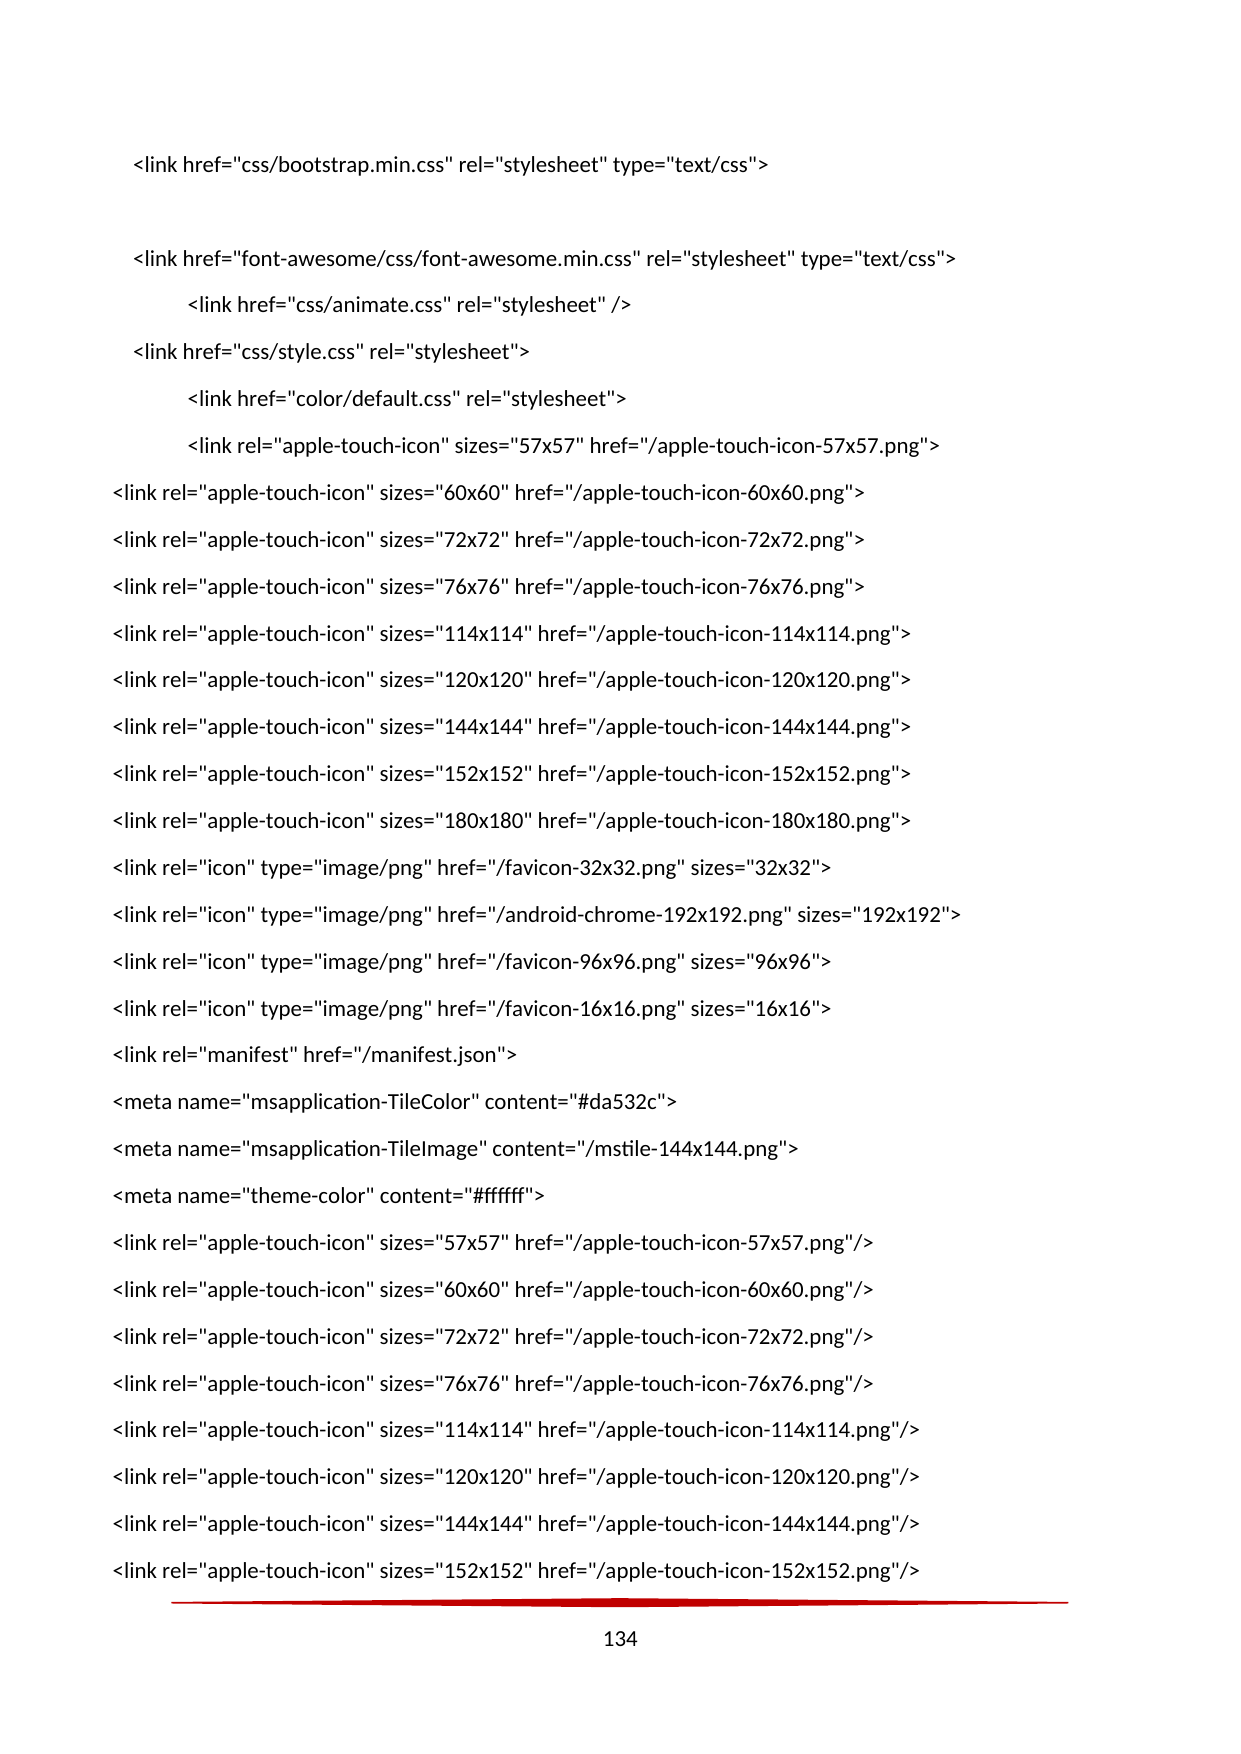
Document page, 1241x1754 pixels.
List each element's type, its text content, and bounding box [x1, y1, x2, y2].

text <link href="css/bootstrap.min.css" rel="stylesheet" type="text/css"> [112, 150, 1128, 178]
text <link rel="icon" type="image/png" href="/android-chrome-192x192.png" sizes="192x192"> [112, 900, 1128, 928]
text <link rel="apple-touch-icon" sizes="120x120" href="/apple-touch-icon-120x120.png"> [112, 666, 1128, 694]
text <link rel="apple-touch-icon" sizes="114x114" href="/apple-touch-icon-114x114.png"> [112, 619, 1128, 647]
text <link rel="icon" type="image/png" href="/favicon-96x96.png" sizes="96x96"> [112, 947, 1128, 975]
text <link rel="apple-touch-icon" sizes="60x60" href="/apple-touch-icon-60x60.png"/> [112, 1275, 1128, 1303]
text <link rel="apple-touch-icon" sizes="114x114" href="/apple-touch-icon-114x114.png"/> [112, 1416, 1128, 1444]
text <link rel="apple-touch-icon" sizes="72x72" href="/apple-touch-icon-72x72.png"> [112, 525, 1128, 553]
text <link rel="manifest" href="/manifest.json"> [112, 1041, 1128, 1069]
text <link rel="icon" type="image/png" href="/favicon-16x16.png" sizes="16x16"> [112, 994, 1128, 1022]
text <link href="css/style.css" rel="stylesheet"> [112, 337, 1128, 366]
text <meta name="msapplication-TileColor" content="#da532c"> [112, 1087, 1128, 1116]
text <link rel="apple-touch-icon" sizes="152x152" href="/apple-touch-icon-152x152.png"> [112, 759, 1128, 787]
text <link rel="apple-touch-icon" sizes="180x180" href="/apple-touch-icon-180x180.png"> [112, 806, 1128, 834]
text <link href="font-awesome/css/font-awesome.min.css" rel="stylesheet" type="text/css"> [112, 244, 1128, 272]
text <link rel="apple-touch-icon" sizes="57x57" href="/apple-touch-icon-57x57.png"/> [112, 1228, 1128, 1256]
text <link href="color/default.css" rel="stylesheet"> [112, 384, 1128, 412]
text <link rel="apple-touch-icon" sizes="120x120" href="/apple-touch-icon-120x120.png"/> [112, 1462, 1128, 1491]
text <link rel="apple-touch-icon" sizes="152x152" href="/apple-touch-icon-152x152.png"/> [112, 1556, 1128, 1584]
text <link rel="apple-touch-icon" sizes="60x60" href="/apple-touch-icon-60x60.png"> [112, 478, 1128, 506]
text <meta name="theme-color" content="#ffffff"> [112, 1181, 1128, 1209]
text <link rel="apple-touch-icon" sizes="72x72" href="/apple-touch-icon-72x72.png"/> [112, 1322, 1128, 1350]
text <link rel="apple-touch-icon" sizes="76x76" href="/apple-touch-icon-76x76.png"/> [112, 1369, 1128, 1397]
text <link rel="apple-touch-icon" sizes="144x144" href="/apple-touch-icon-144x144.png"/> [112, 1509, 1128, 1537]
text <link href="css/animate.css" rel="stylesheet" /> [112, 291, 1128, 319]
text <link rel="icon" type="image/png" href="/favicon-32x32.png" sizes="32x32"> [112, 853, 1128, 881]
text <link rel="apple-touch-icon" sizes="57x57" href="/apple-touch-icon-57x57.png"> [112, 431, 1128, 459]
text <link rel="apple-touch-icon" sizes="144x144" href="/apple-touch-icon-144x144.png"> [112, 712, 1128, 741]
text <meta name="msapplication-TileImage" content="/mstile-144x144.png"> [112, 1134, 1128, 1162]
text <link rel="apple-touch-icon" sizes="76x76" href="/apple-touch-icon-76x76.png"> [112, 572, 1128, 600]
